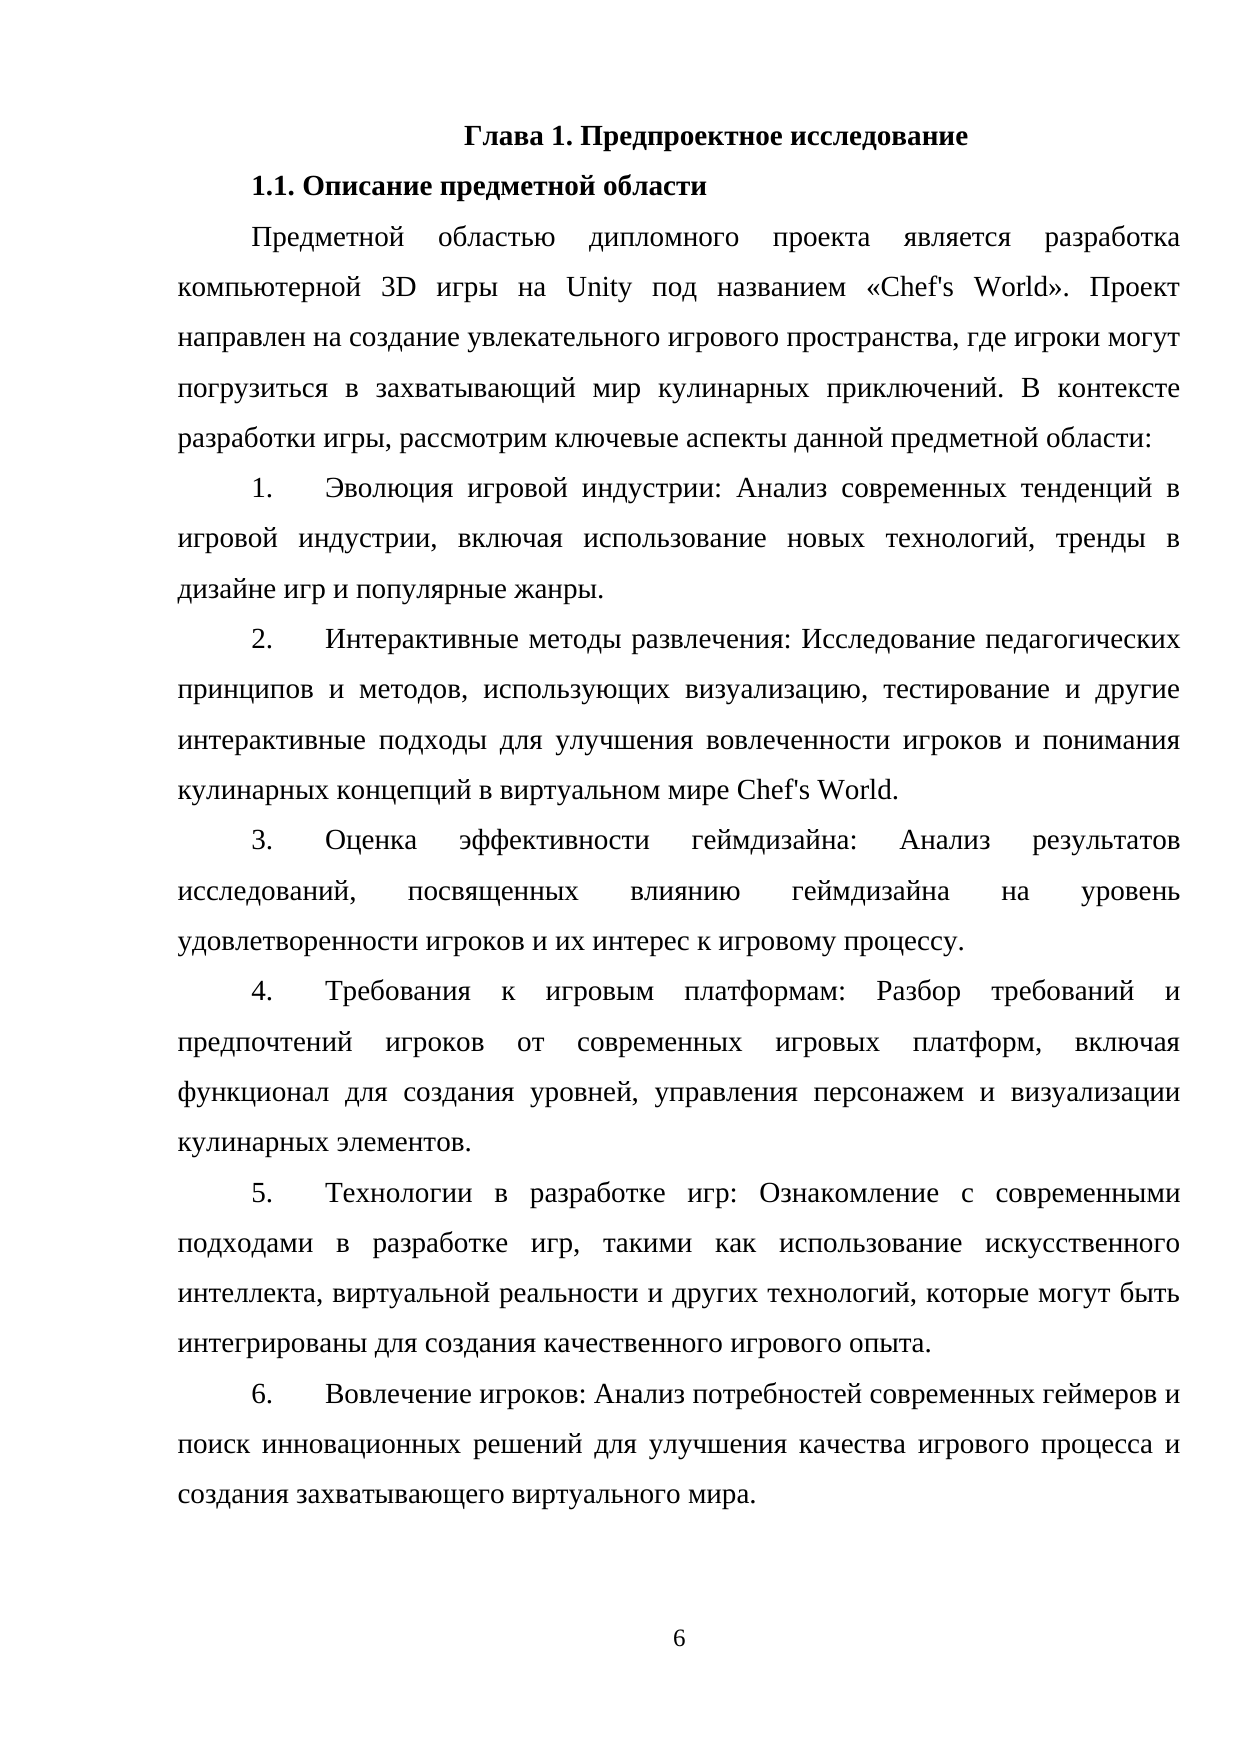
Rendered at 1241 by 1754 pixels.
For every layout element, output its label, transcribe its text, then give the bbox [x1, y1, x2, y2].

text Предметной областью дипломного проекта является разработка компьютерной 3D игры на Unity под названием «Chef's World». Проект направлен на создание увлекательного игрового пространства, где игроки могут погрузиться в захватывающий мир кулинарных приключений. В контексте разработки игры, рассмотрим ключевые аспекты данной предметной области: [177, 219, 1181, 453]
subtitle 1.1. Описание предметной области [177, 168, 1181, 202]
list Требования к игровым платформам: Разбор требований и предпочтений игроков от современных игровых платформ, включая функционал для создания уровней, управления персонажем и визуализации кулинарных элементов. [177, 973, 1181, 1158]
list Эволюция игровой индустрии: Анализ современных тенденций в игровой индустрии, включая использование новых технологий, тренды в дизайне игр и популярные жанры. [177, 470, 1181, 604]
list Вовлечение игроков: Анализ потребностей современных геймеров и поиск инновационных решений для улучшения качества игрового процесса и создания захватывающего виртуального мира. [177, 1376, 1181, 1510]
list Технологии в разработке игр: Ознакомление с современными подходами в разработке игр, такими как использование искусственного интеллекта, виртуальной реальности и других технологий, которые могут быть интегрированы для создания качественного игрового опыта. [177, 1175, 1181, 1359]
list Оценка эффективности геймдизайна: Анализ результатов исследований, посвященных влиянию геймдизайна на уровень удовлетворенности игроков и их интерес к игровому процессу. [177, 822, 1181, 957]
subtitle Глава 1. Предпроектное исследование [177, 118, 1181, 152]
list Интерактивные методы развлечения: Исследование педагогических принципов и методов, использующих визуализацию, тестирование и другие интерактивные подходы для улучшения вовлеченности игроков и понимания кулинарных концепций в виртуальном мире Chef's World. [177, 621, 1181, 806]
